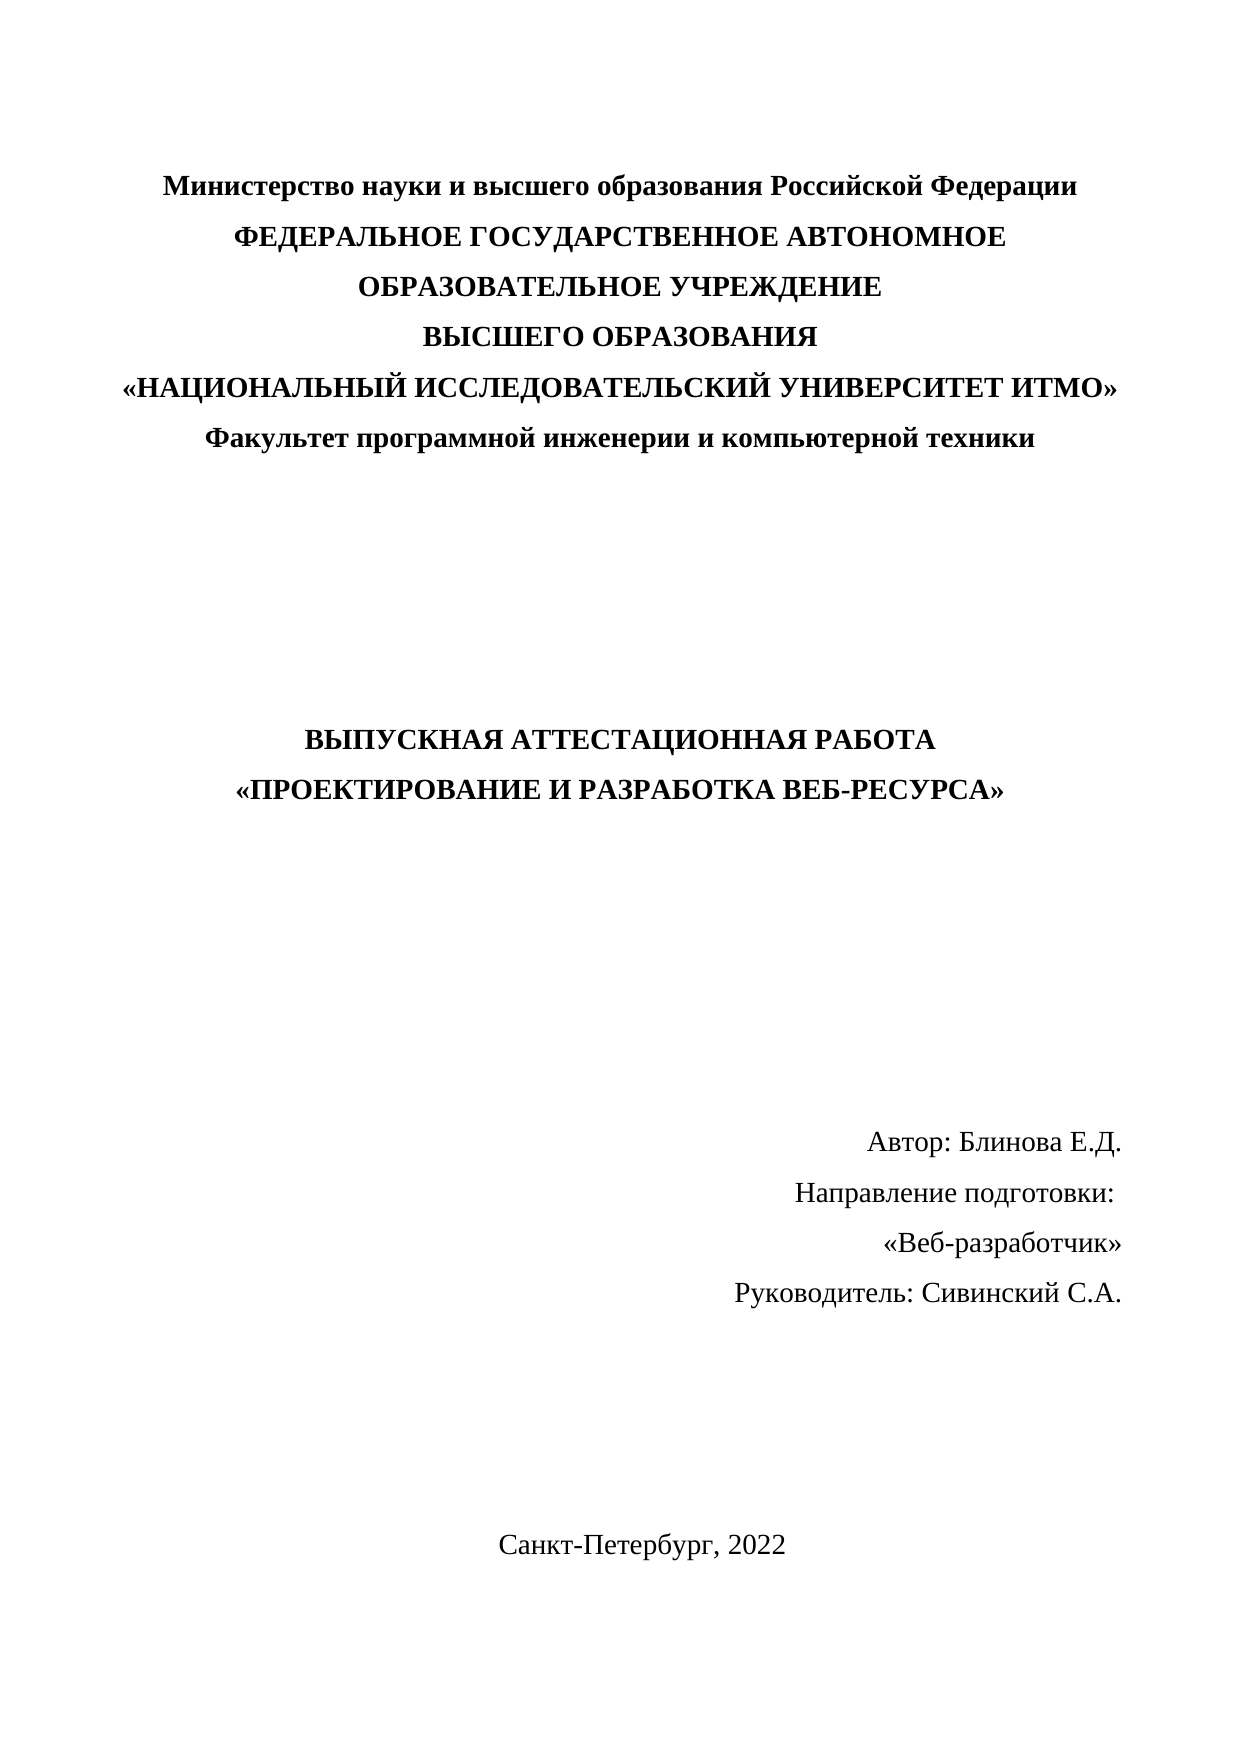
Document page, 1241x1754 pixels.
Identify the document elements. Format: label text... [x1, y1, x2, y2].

text Факультет программной инженерии и компьютерной техники [118, 420, 1122, 453]
text ОБРАЗОВАТЕЛЬНОЕ УЧРЕЖДЕНИЕ [118, 269, 1122, 303]
text ВЫСШЕГО ОБРАЗОВАНИЯ [118, 319, 1122, 353]
text Министерство науки и высшего образования Российской Федерации [118, 168, 1122, 202]
text «НАЦИОНАЛЬНЫЙ ИССЛЕДОВАТЕЛЬСКИЙ УНИВЕРСИТЕТ ИТМО» [118, 370, 1122, 403]
text Автор: Блинова Е.Д. [118, 1124, 1122, 1158]
text Санкт-Петербург, 2022 [118, 1527, 1122, 1560]
text «ПРОЕКТИРОВАНИЕ И РАЗРАБОТКА ВЕБ-РЕСУРСА» [118, 772, 1122, 806]
text ВЫПУСКНАЯ АТТЕСТАЦИОННАЯ РАБОТА [118, 722, 1122, 755]
text ФЕДЕРАЛЬНОЕ ГОСУДАРСТВЕННОЕ АВТОНОМНОЕ [118, 219, 1122, 252]
text Направление подготовки: «Веб-разработчик» Руководитель: Сивинский С.А. [118, 1175, 1122, 1309]
